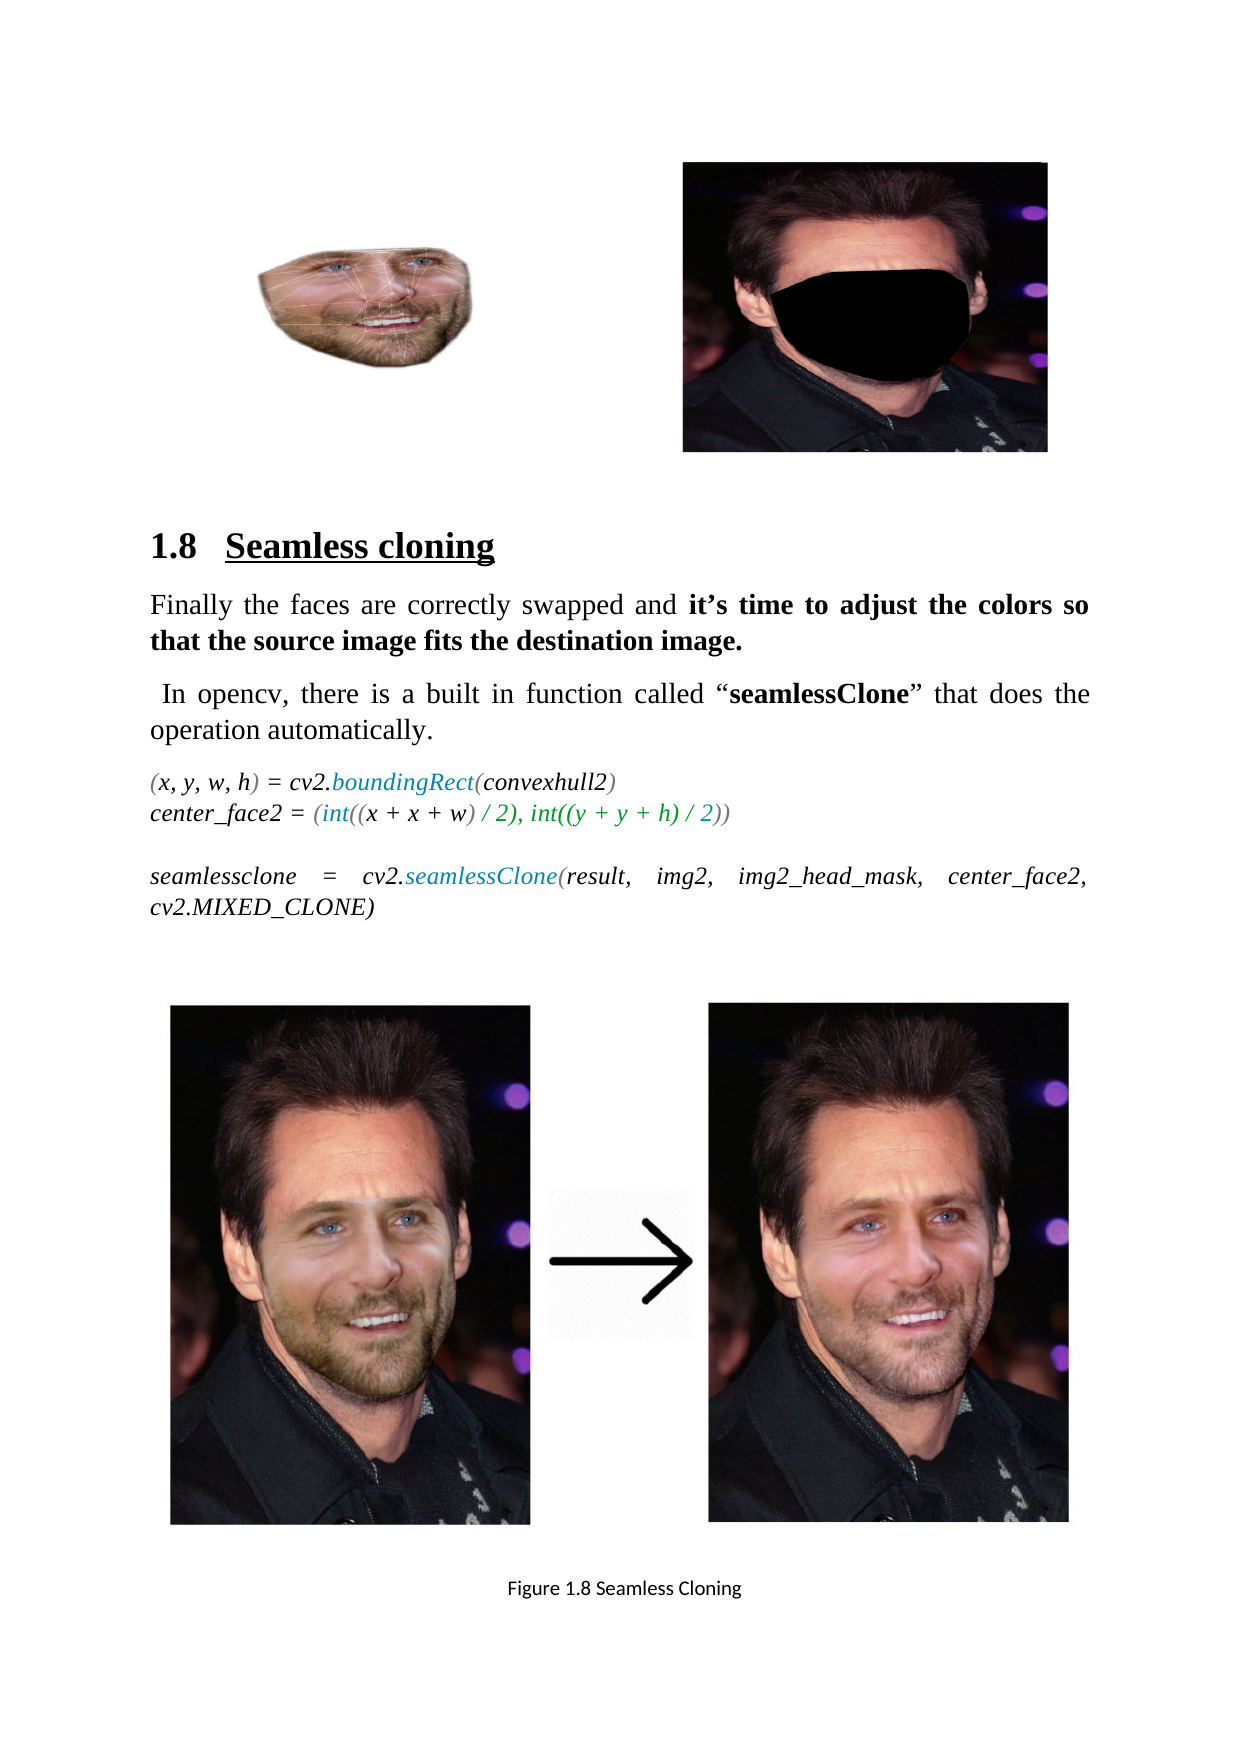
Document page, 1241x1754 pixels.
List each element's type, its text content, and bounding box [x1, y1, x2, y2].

list Seamless cloning [150, 524, 1090, 567]
text Finally the faces are correctly swapped and it’s time to adjust the colors so that the source image fits the destination image. [150, 587, 1090, 657]
text (x, y, w, h) = cv2.boundingRect(convexhull2) [150, 765, 1090, 796]
picture [150, 150, 1103, 462]
text seamlessclone = cv2.seamlessClone(result, img2, img2_head_mask, center_face2, cv2.MIXED_CLONE) [150, 858, 1090, 921]
picture [150, 983, 1091, 1544]
text In opencv, there is a built in function called “seamlessClone” that does the operation automatically. [150, 676, 1090, 746]
text center_face2 = (int((x + x + w) / 2), int((y + y + h) / 2)) [150, 796, 1090, 827]
